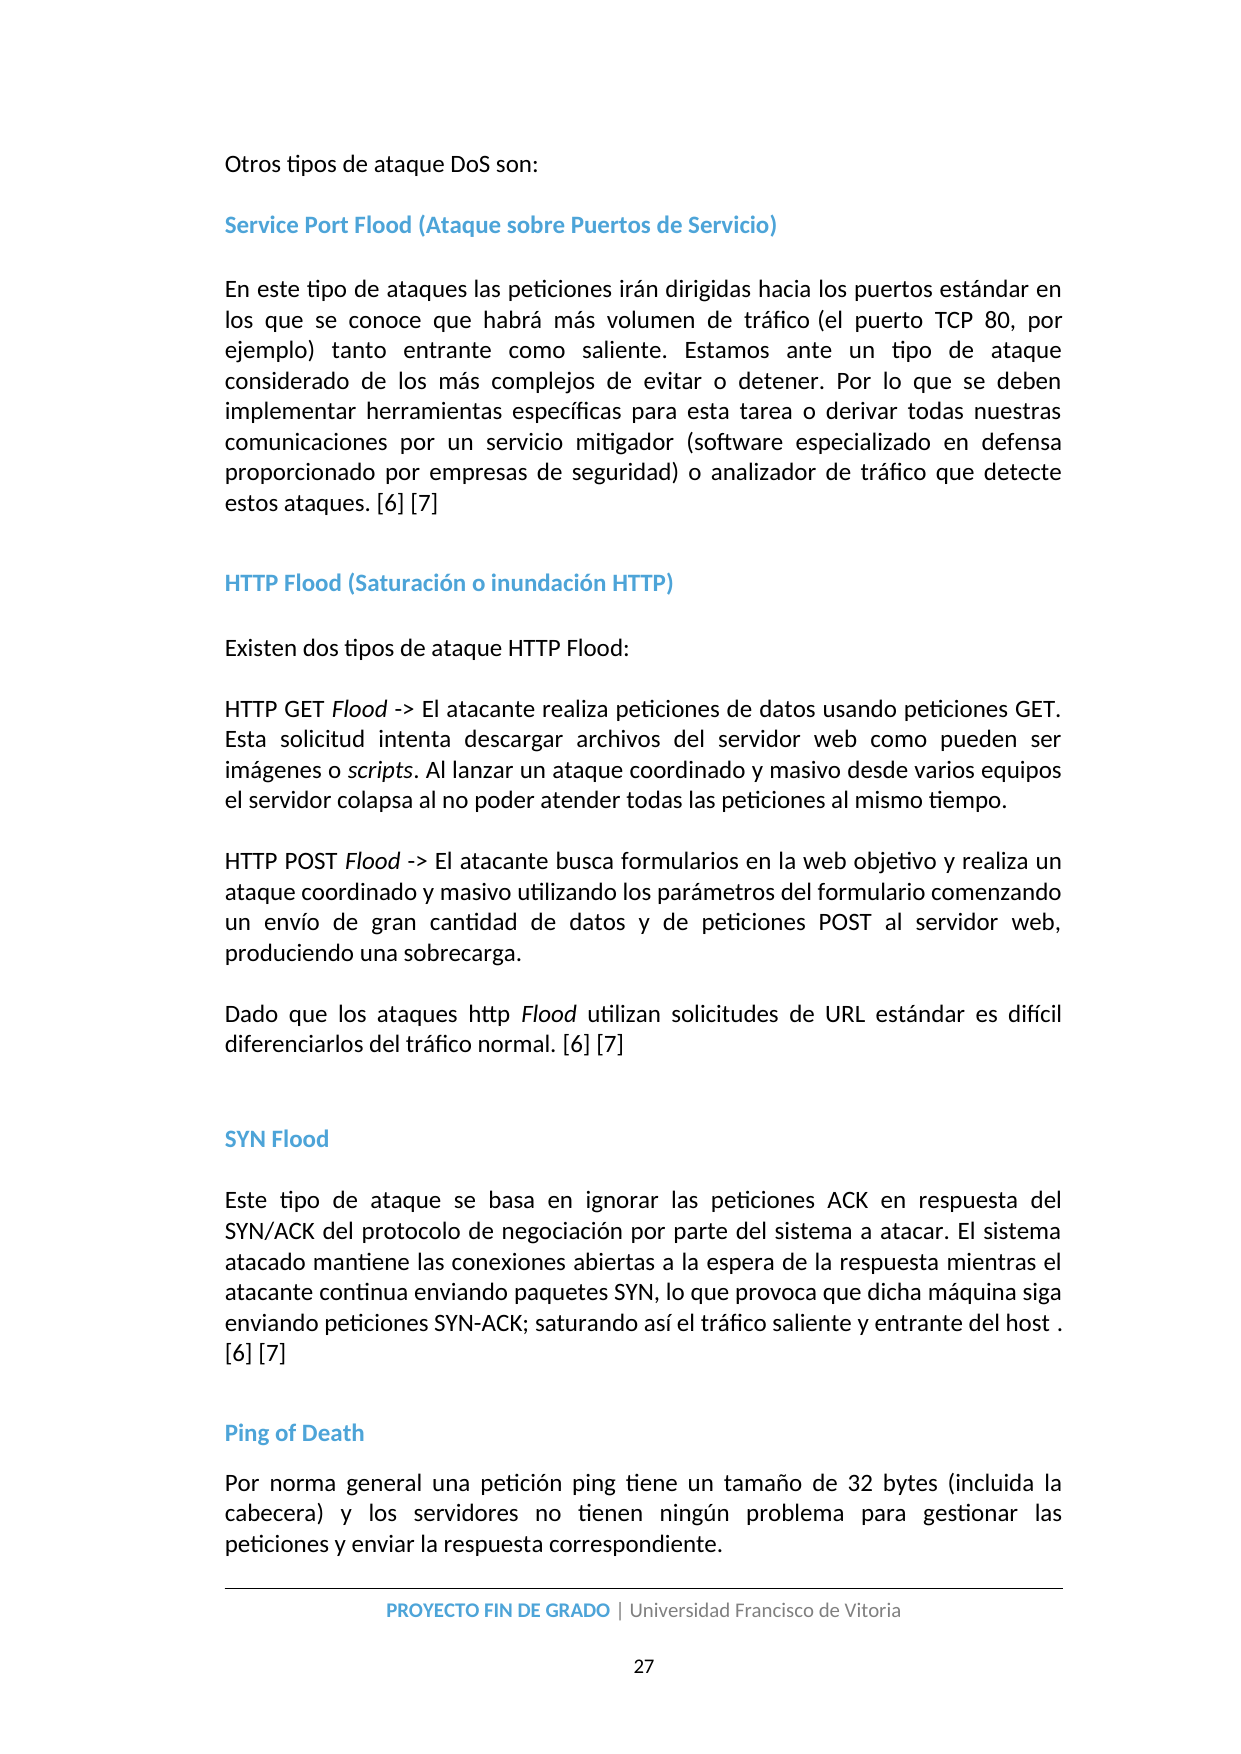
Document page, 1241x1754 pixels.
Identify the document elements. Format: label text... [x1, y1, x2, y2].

text HTTP POST Flood -> El atacante busca formularios en la web objetivo y realiza un ataque coordinado y masivo utilizando los parámetros del formulario comenzando un envío de gran cantidad de datos y de peticiones POST al servidor web, produciendo una sobrecarga. [224, 845, 1063, 967]
text Otros tipos de ataque DoS son: [224, 148, 1063, 178]
text Existen dos tipos de ataque HTTP Flood: [224, 632, 1063, 662]
text En este tipo de ataques las peticiones irán dirigidas hacia los puertos estándar en los que se conoce que habrá más volumen de tráfico (el puerto TCP 80, por ejemplo) tanto entrante como saliente. Estamos ante un tipo de ataque considerado de los más complejos de evitar o detener. Por lo que se deben implementar herramientas específicas para esta tarea o derivar todas nuestras comunicaciones por un servicio mitigador (software especializado en defensa proporcionado por empresas de seguridad) o analizador de tráfico que detecte estos ataques. [6] [7] [224, 273, 1063, 517]
text Este tipo de ataque se basa en ignorar las peticiones ACK en respuesta del SYN/ACK del protocolo de negociación por parte del sistema a atacar. El sistema atacado mantiene las conexiones abiertas a la espera de la respuesta mientras el atacante continua enviando paquetes SYN, lo que provoca que dicha máquina siga enviando peticiones SYN-ACK; saturando así el tráfico saliente y entrante del host . [6] [7] [224, 1184, 1063, 1368]
text SYN Flood [224, 1123, 1063, 1154]
text Ping of Death [224, 1417, 1063, 1448]
text Por norma general una petición ping tiene un tamaño de 32 bytes (incluida la cabecera) y los servidores no tienen ningún problema para gestionar las peticiones y enviar la respuesta correspondiente. [224, 1467, 1063, 1558]
text Dado que los ataques http Flood utilizan solicitudes de URL estándar es difícil diferenciarlos del tráfico normal. [6] [7] [224, 998, 1063, 1059]
text HTTP Flood (Saturación o inundación HTTP) [224, 567, 1063, 598]
text Service Port Flood (Ataque sobre Puertos de Servicio) [224, 209, 1063, 239]
text HTTP GET Flood -> El atacante realiza peticiones de datos usando peticiones GET. Esta solicitud intenta descargar archivos del servidor web como pueden ser imágenes o scripts. Al lanzar un ataque coordinado y masivo desde varios equipos el servidor colapsa al no poder atender todas las peticiones al mismo tiempo. [224, 693, 1063, 815]
